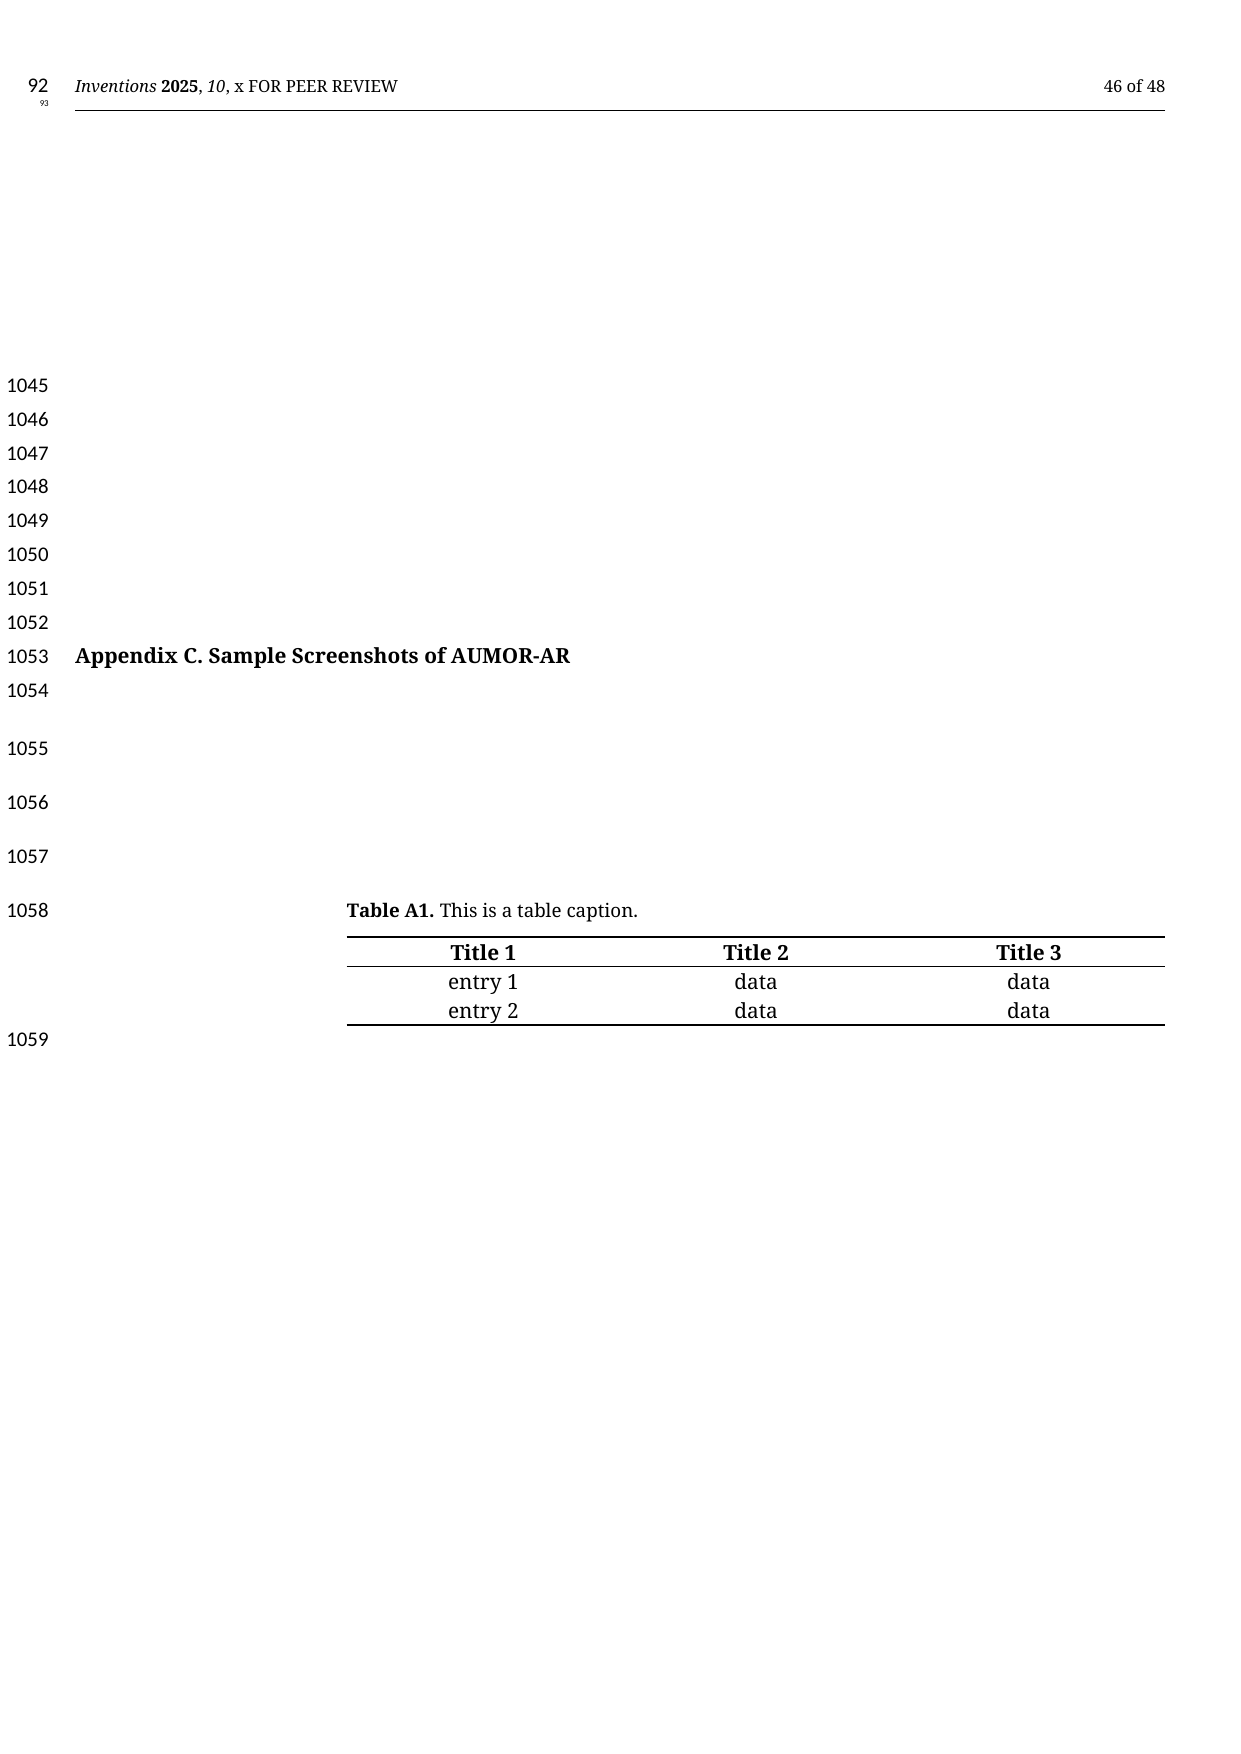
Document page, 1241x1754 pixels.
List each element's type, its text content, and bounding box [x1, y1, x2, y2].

table_cell data [620, 996, 892, 1024]
table_cell data [892, 996, 1165, 1024]
table_cell entry 2 [347, 996, 619, 1024]
text Appendix C. Sample Screenshots of AUMOR-AR [75, 639, 1165, 673]
text Table A1. This is a table caption. [347, 894, 1165, 923]
table_cell data [620, 967, 892, 996]
table_header Title 3 [892, 938, 1165, 966]
table_cell entry 1 [347, 967, 619, 996]
table_cell data [892, 967, 1165, 996]
table_header Title 2 [620, 938, 892, 966]
table_header Title 1 [347, 938, 619, 966]
